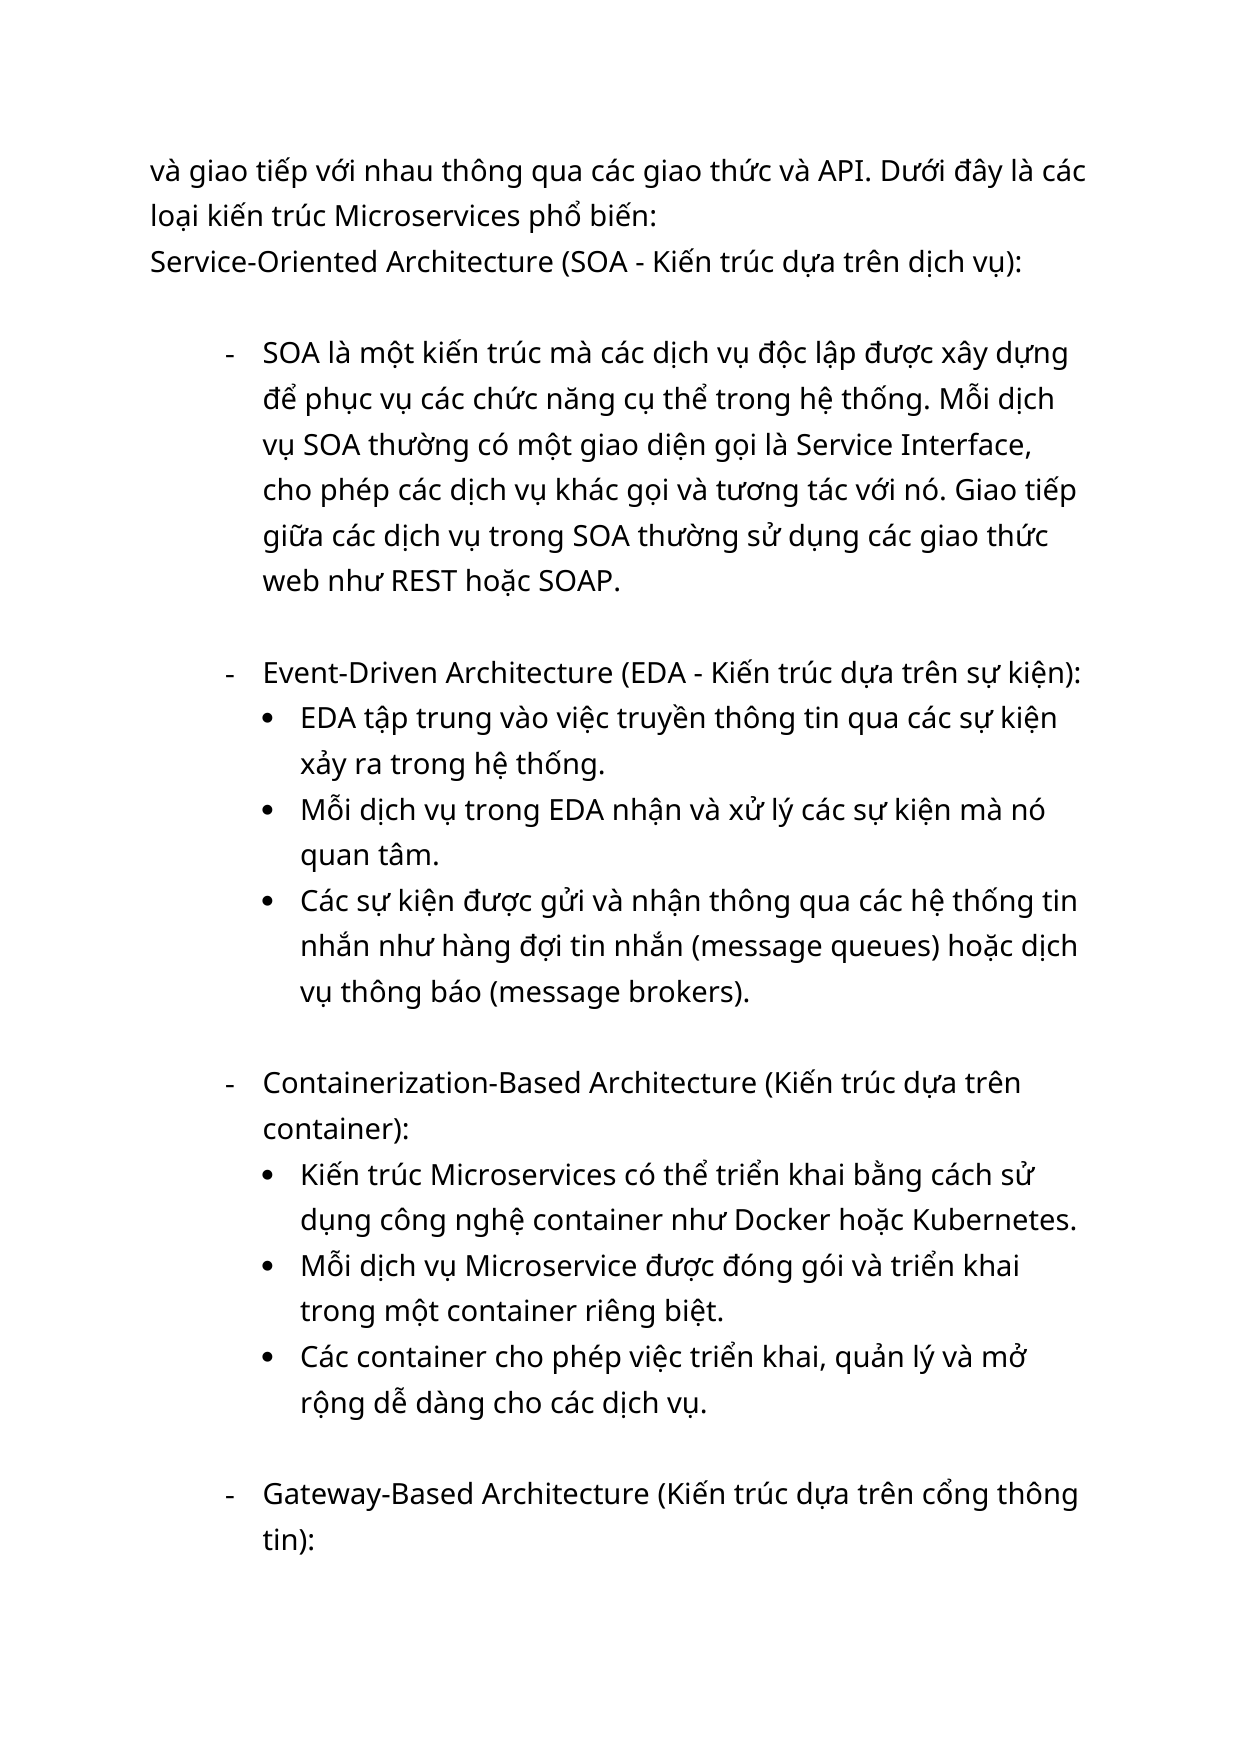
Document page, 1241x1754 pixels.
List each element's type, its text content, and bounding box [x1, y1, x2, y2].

list Mỗi dịch vụ Microservice được đóng gói và triển khai trong một container riêng biệt. [262, 1245, 1090, 1330]
list Kiến trúc Microservices có thể triển khai bằng cách sử dụng công nghệ container như Docker hoặc Kubernetes. [262, 1154, 1090, 1239]
text Service-Oriented Architecture (SOA - Kiến trúc dựa trên dịch vụ): [150, 241, 1090, 281]
list Mỗi dịch vụ trong EDA nhận và xử lý các sự kiện mà nó quan tâm. [262, 789, 1090, 874]
list Các container cho phép việc triển khai, quản lý và mở rộng dễ dàng cho các dịch vụ. [262, 1336, 1090, 1422]
list Gateway-Based Architecture (Kiến trúc dựa trên cổng thông tin): [225, 1473, 1090, 1558]
list Các sự kiện được gửi và nhận thông qua các hệ thống tin nhắn như hàng đợi tin nhắn (message queues) hoặc dịch vụ thông báo (message brokers). [262, 880, 1090, 1011]
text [150, 150, 1090, 235]
list SOA là một kiến trúc mà các dịch vụ độc lập được xây dựng để phục vụ các chức năng cụ thể trong hệ thống. Mỗi dịch vụ SOA thường có một giao diện gọi là Service Interface, cho phép các dịch vụ khác gọi và tương tác với nó. Giao tiếp giữa các dịch vụ trong SOA thường sử dụng các giao thức web như REST hoặc SOAP. [225, 332, 1090, 600]
list EDA tập trung vào việc truyền thông tin qua các sự kiện xảy ra trong hệ thống. [262, 697, 1090, 783]
list Event-Driven Architecture (EDA - Kiến trúc dựa trên sự kiện): [225, 652, 1090, 692]
list Containerization-Based Architecture (Kiến trúc dựa trên container): [225, 1062, 1090, 1148]
